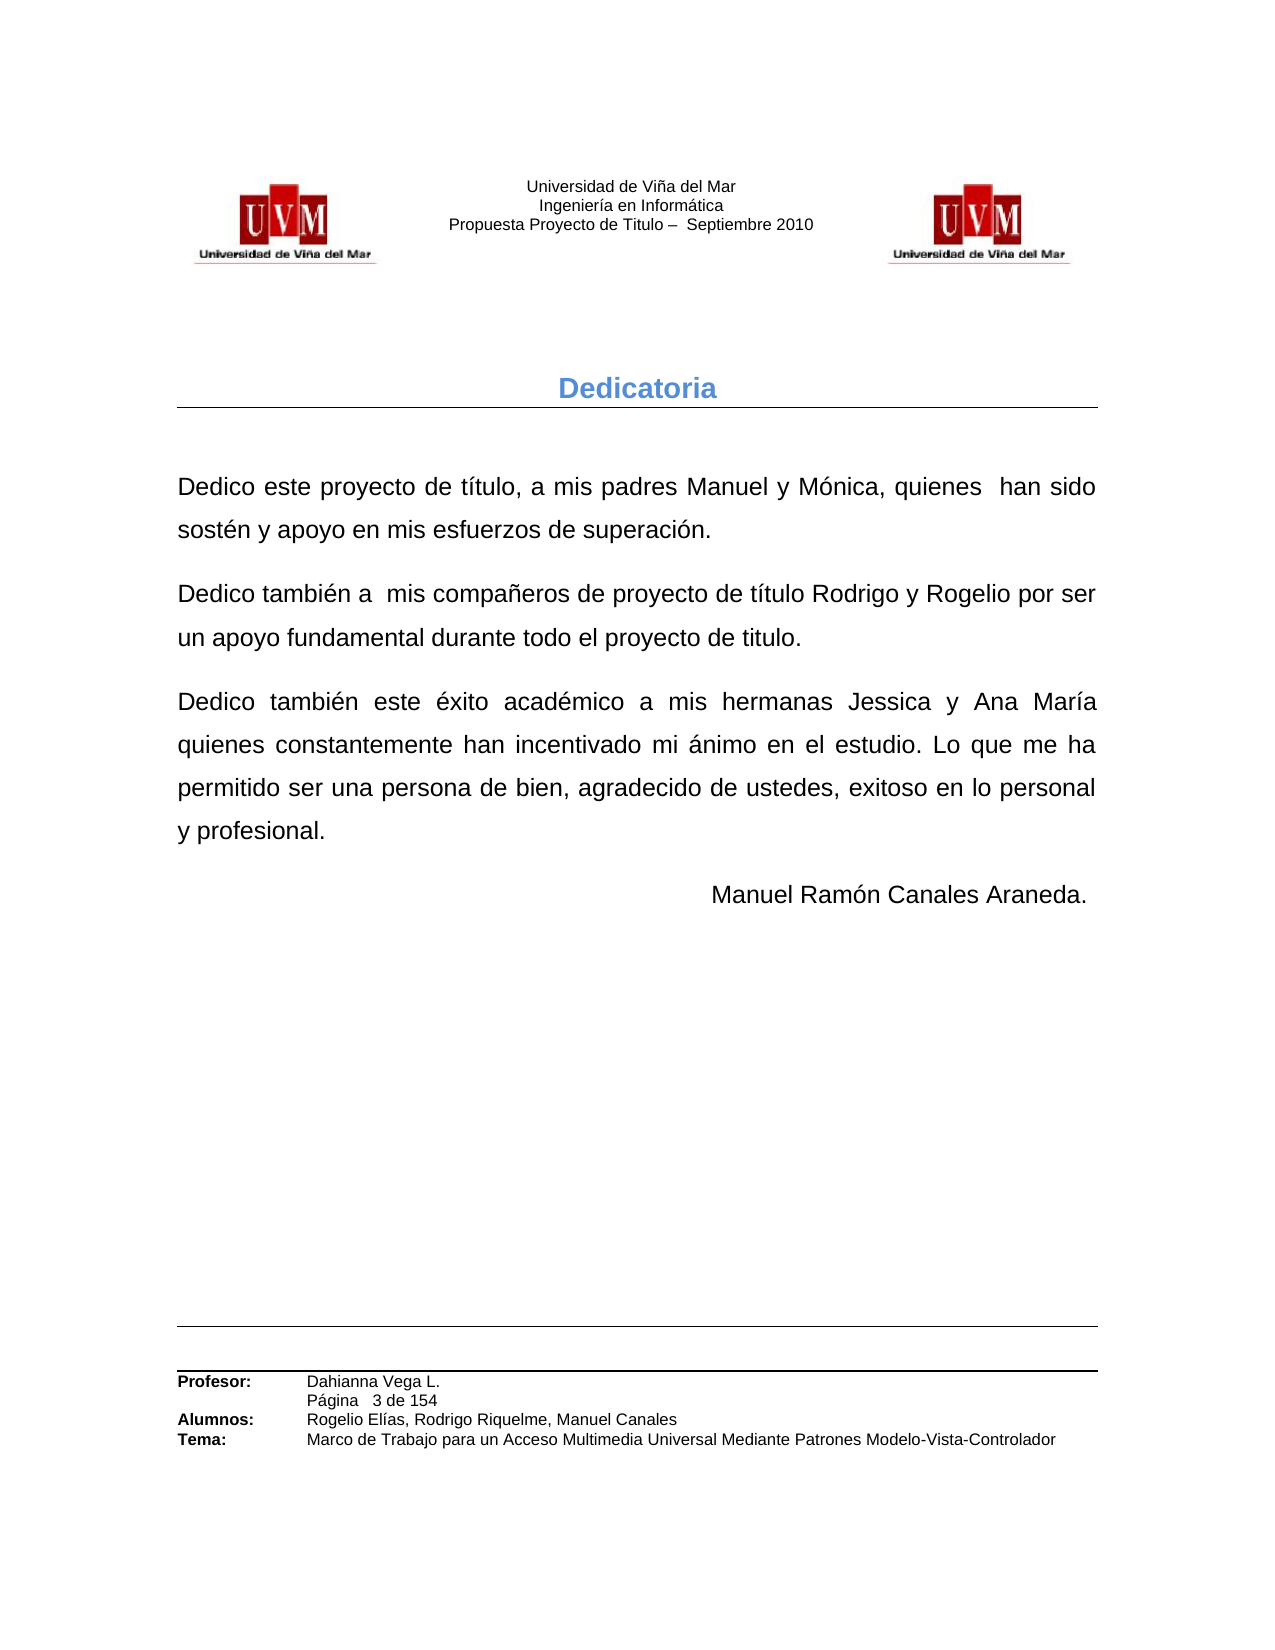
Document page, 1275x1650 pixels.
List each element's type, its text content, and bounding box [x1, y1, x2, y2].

picture [871, 176, 1084, 267]
title Dedicatoria [177, 371, 1098, 407]
picture [177, 176, 390, 267]
text Dedico este proyecto de título, a mis padres Manuel y Mónica, quienes han sido sostén y apoyo en mis esfuerzos de superación. [177, 472, 1098, 544]
text Dedico también a mis compañeros de proyecto de título Rodrigo y Rogelio por ser un apoyo fundamental durante todo el proyecto de titulo. [177, 579, 1098, 651]
text Manuel Ramón Canales Araneda. [177, 880, 1098, 908]
text Dedico también este éxito académico a mis hermanas Jessica y Ana María quienes constantemente han incentivado mi ánimo en el estudio. Lo que me ha permitido ser una persona de bien, agradecido de ustedes, exitoso en lo personal y profesional. [177, 686, 1098, 844]
